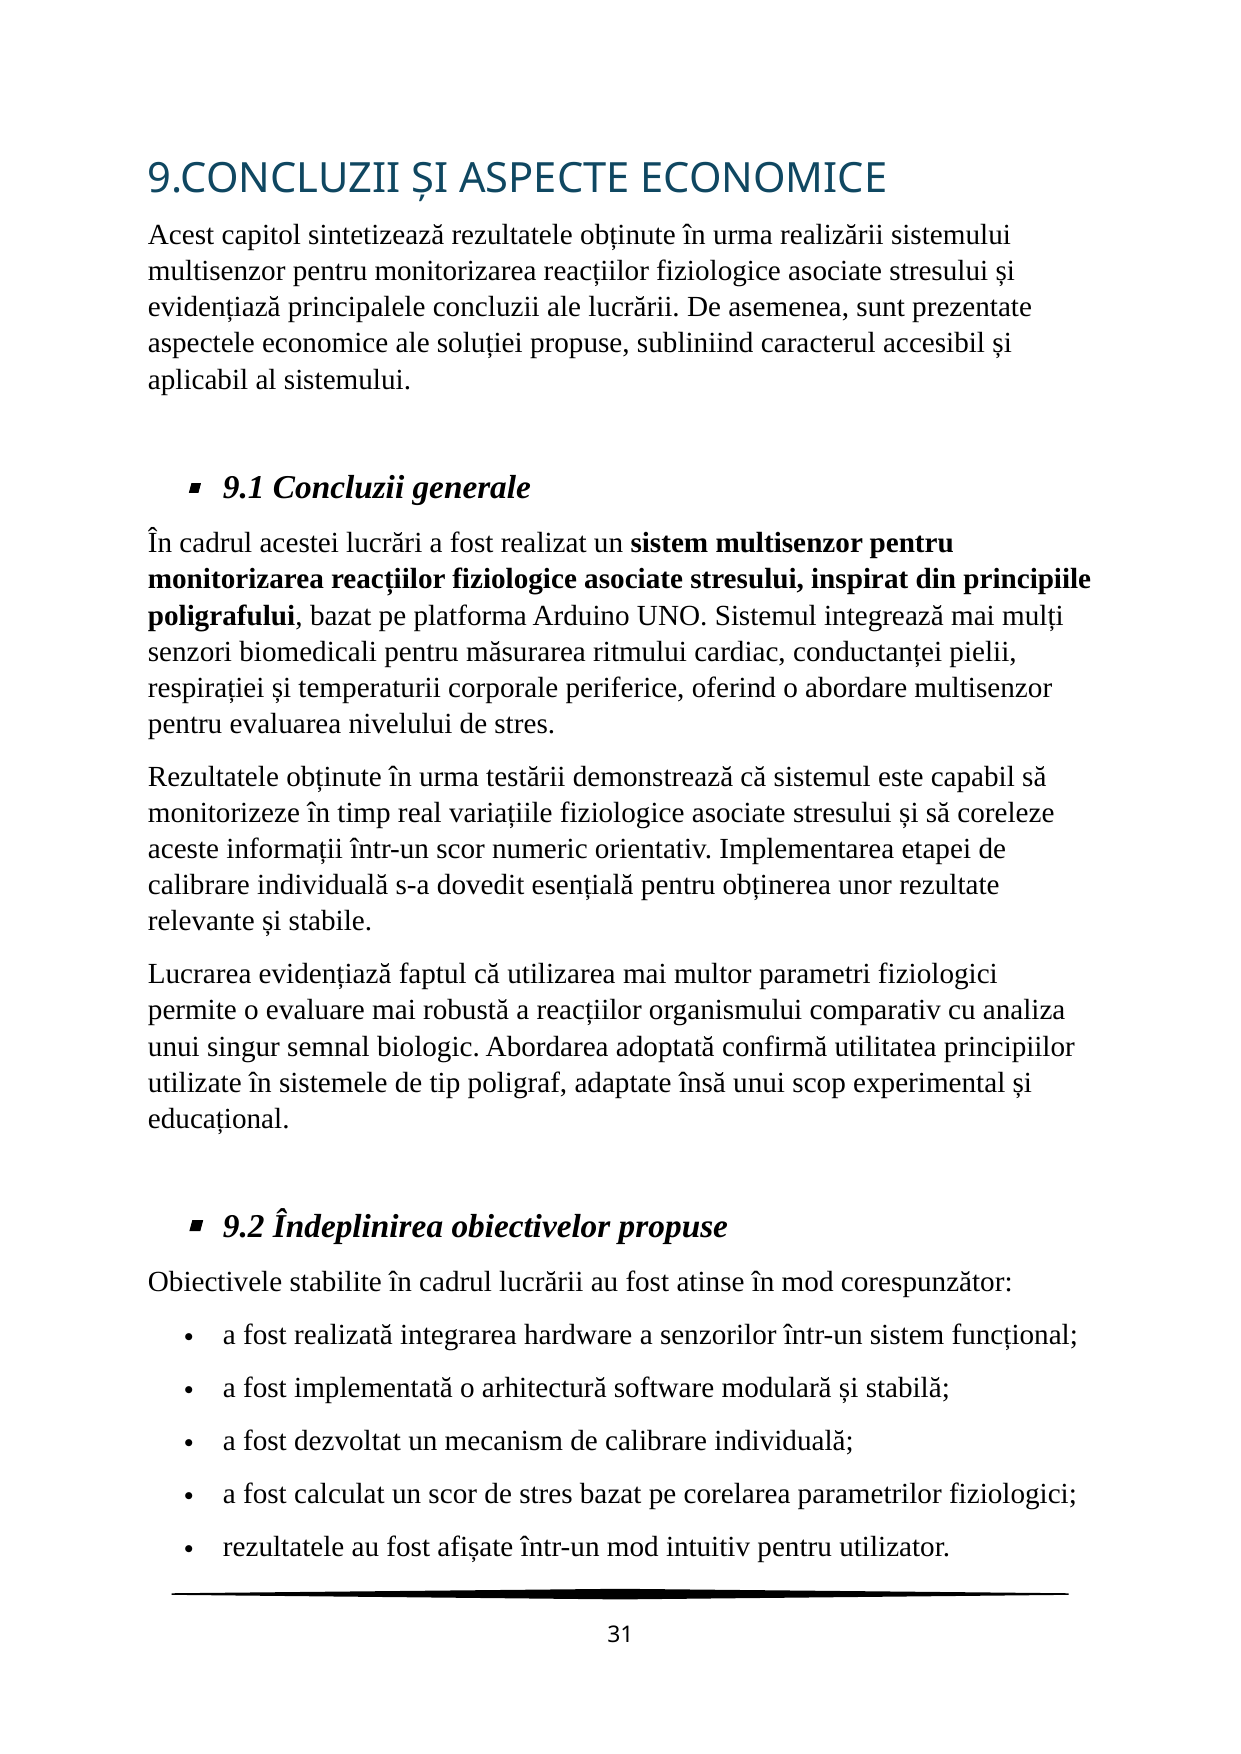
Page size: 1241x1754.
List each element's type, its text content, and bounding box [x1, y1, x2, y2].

text Rezultatele obținute în urma testării demonstrează că sistemul este capabil să monitorizeze în timp real variațiile fiziologice asociate stresului și să coreleze aceste informații într-un scor numeric orientativ. Implementarea etapei de calibrare individuală s-a dovedit esențială pentru obținerea unor rezultate relevante și stabile. [148, 759, 1093, 937]
text Obiectivele stabilite în cadrul lucrării au fost atinse în mod corespunzător: [148, 1264, 1093, 1298]
list a fost realizată integrarea hardware a senzorilor într-un sistem funcțional; [185, 1317, 1093, 1351]
list a fost implementată o arhitectură software modulară și stabilă; [185, 1370, 1093, 1404]
text În cadrul acestei lucrări a fost realizat un sistem multisenzor pentru monitorizarea reacțiilor fiziologice asociate stresului, inspirat din principiile poligrafului, bazat pe platforma Arduino UNO. Sistemul integrează mai mulți senzori biomedicali pentru măsurarea ritmului cardiac, conductanței pielii, respirației și temperaturii corporale periferice, oferind o abordare multisenzor pentru evaluarea nivelului de stres. [148, 525, 1093, 740]
text Lucrarea evidențiază faptul că utilizarea mai multor parametri fiziologici permite o evaluare mai robustă a reacțiilor organismului comparativ cu analiza unui singur semnal biologic. Abordarea adoptată confirmă utilitatea principiilor utilizate în sistemele de tip poligraf, adaptate însă unui scop experimental și educațional. [148, 956, 1093, 1134]
list 9.1 Concluzii generale [185, 467, 1093, 506]
list a fost calculat un scor de stres bazat pe corelarea parametrilor fiziologici; [185, 1476, 1093, 1509]
text Acest capitol sintetizează rezultatele obținute în urma realizării sistemului multisenzor pentru monitorizarea reacțiilor fiziologice asociate stresului și evidențiază principalele concluzii ale lucrării. De asemenea, sunt prezentate aspectele economice ale soluției propuse, subliniind caracterul accesibil și aplicabil al sistemului. [148, 217, 1093, 395]
list a fost dezvoltat un mecanism de calibrare individuală; [185, 1423, 1093, 1457]
list 9.2 Îndeplinirea obiectivelor propuse [185, 1207, 1093, 1245]
subtitle 9.CONCLUZII ȘI ASPECTE ECONOMICE [148, 148, 1093, 204]
list rezultatele au fost afișate într-un mod intuitiv pentru utilizator. [185, 1529, 1093, 1562]
